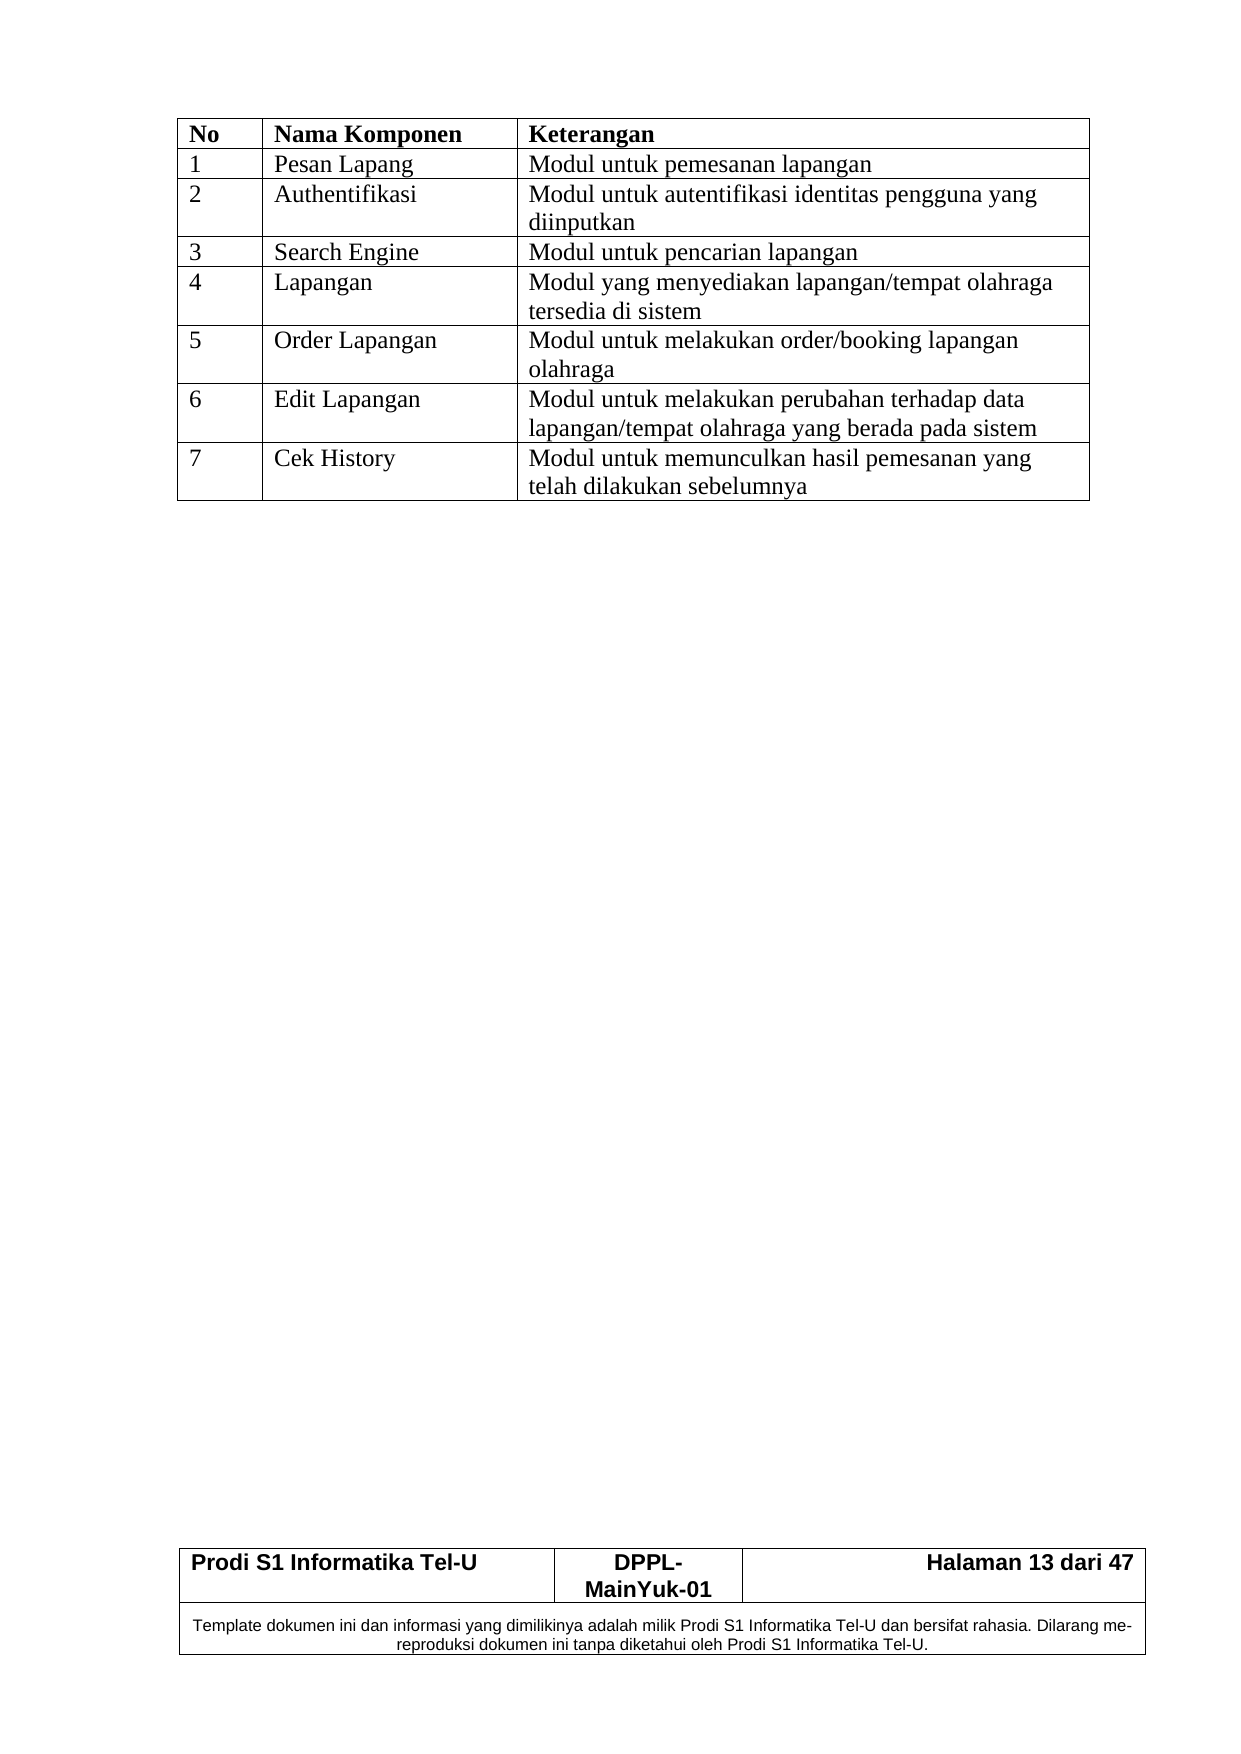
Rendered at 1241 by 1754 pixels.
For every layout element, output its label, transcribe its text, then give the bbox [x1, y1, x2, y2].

table_cell Search Engine [263, 237, 517, 266]
table_header Nama Komponen [263, 119, 517, 148]
table_cell Modul yang menyediakan lapangan/tempat olahraga tersedia di sistem [518, 267, 1089, 324]
table_cell Edit Lapangan [263, 384, 517, 442]
table_cell 4 [178, 267, 262, 324]
table_cell Modul untuk pencarian lapangan [518, 237, 1089, 266]
table_header No [178, 119, 262, 148]
table_cell Modul untuk pemesanan lapangan [518, 149, 1089, 178]
table_cell Cek History [263, 443, 517, 500]
table_header Keterangan [518, 119, 1089, 148]
table_cell Authentifikasi [263, 179, 517, 236]
table_cell 2 [178, 179, 262, 236]
table_cell Modul untuk melakukan perubahan terhadap data lapangan/tempat olahraga yang berada pada sistem [518, 384, 1089, 442]
table_cell Lapangan [263, 267, 517, 324]
table_cell 1 [178, 149, 262, 178]
table_cell 3 [178, 237, 262, 266]
table_cell Pesan Lapang [263, 149, 517, 178]
table_cell Modul untuk memunculkan hasil pemesanan yang telah dilakukan sebelumnya [518, 443, 1089, 500]
table_cell Order Lapangan [263, 326, 517, 383]
table_cell Modul untuk autentifikasi identitas pengguna yang diinputkan [518, 179, 1089, 236]
table_cell Modul untuk melakukan order/booking lapangan olahraga [518, 326, 1089, 383]
table_cell 7 [178, 443, 262, 500]
table_cell 5 [178, 326, 262, 383]
table_cell 6 [178, 384, 262, 442]
